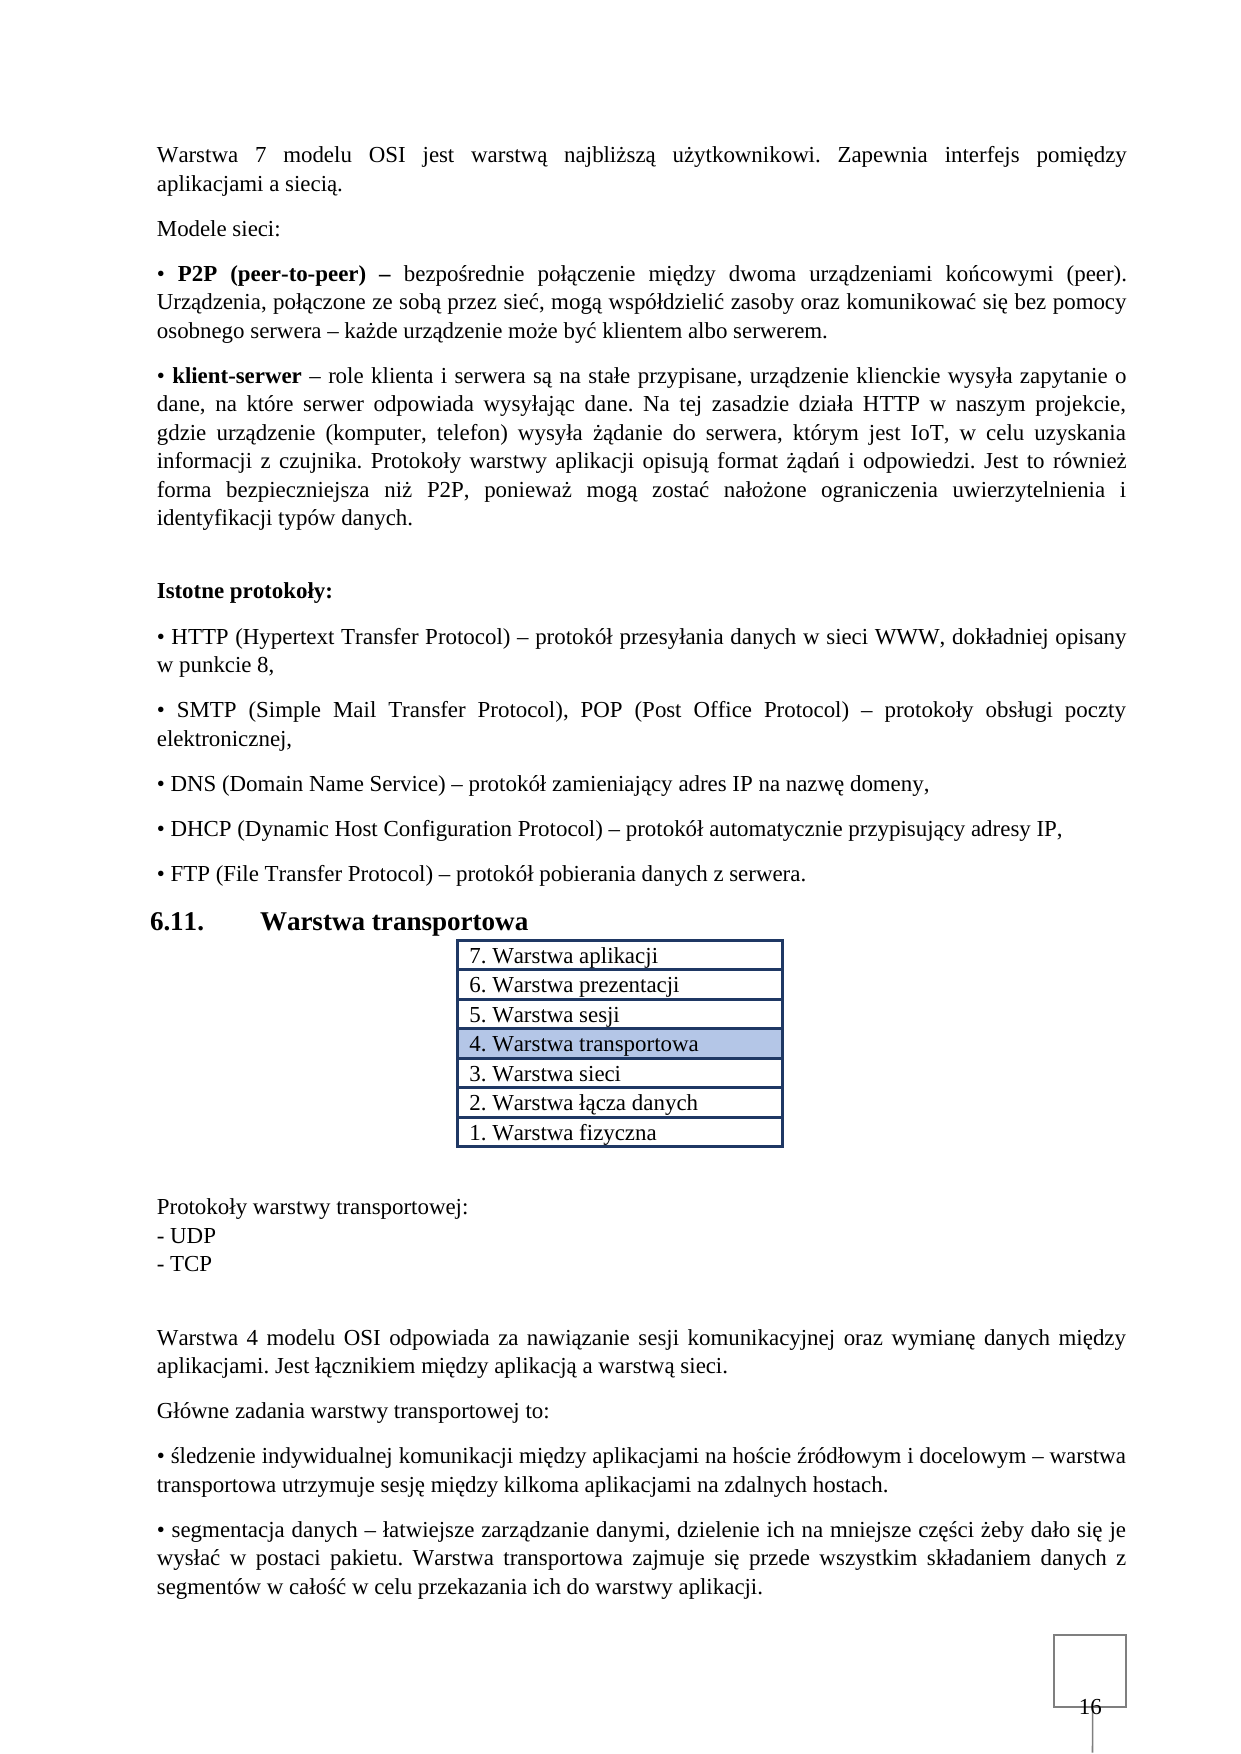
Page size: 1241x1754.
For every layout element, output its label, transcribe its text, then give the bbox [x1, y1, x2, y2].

table_cell 4. Warstwa transportowa [459, 1030, 781, 1057]
text Główne zadania warstwy transportowej to: [157, 1397, 1128, 1423]
subtitle Warstwa transportowa [150, 905, 1128, 936]
table_cell 3. Warstwa sieci [459, 1060, 781, 1086]
table_cell 6. Warstwa prezentacji [459, 971, 781, 998]
table_cell 2. Warstwa łącza danych [459, 1089, 781, 1116]
text • DNS (Domain Name Service) – protokół zamieniający adres IP na nazwę domeny, [157, 770, 1128, 796]
text Warstwa 7 modelu OSI jest warstwą najbliższą użytkownikowi. Zapewnia interfejs pomiędzy aplikacjami a siecią. [157, 113, 1128, 196]
text • P2P (peer-to-peer) – bezpośrednie połączenie między dwoma urządzeniami końcowymi (peer). Urządzenia, połączone ze sobą przez sieć, mogą współdzielić zasoby oraz komunikować się bez pomocy osobnego serwera – każde urządzenie może być klientem albo serwerem. [157, 260, 1128, 343]
text • segmentacja danych – łatwiejsze zarządzanie danymi, dzielenie ich na mniejsze części żeby dało się je wysłać w postaci pakietu. Warstwa transportowa zajmuje się przede wszystkim składaniem danych z segmentów w całość w celu przekazania ich do warstwy aplikacji. [157, 1516, 1128, 1599]
text • śledzenie indywidualnej komunikacji między aplikacjami na hoście źródłowym i docelowym – warstwa transportowa utrzymuje sesję między kilkoma aplikacjami na zdalnych hostach. [157, 1442, 1128, 1497]
text • HTTP (Hypertext Transfer Protocol) – protokół przesyłania danych w sieci WWW, dokładniej opisany w punkcie 8, [157, 623, 1128, 677]
table_cell 1. Warstwa fizyczna [459, 1119, 781, 1145]
text • SMTP (Simple Mail Transfer Protocol), POP (Post Office Protocol) – protokoły obsługi poczty elektronicznej, [157, 696, 1128, 751]
text Modele sieci: [157, 215, 1128, 241]
table_header 7. Warstwa aplikacji [459, 942, 781, 968]
text Protokoły warstwy transportowej: - UDP - TCP [157, 1193, 1128, 1305]
text Warstwa 4 modelu OSI odpowiada za nawiązanie sesji komunikacyjnej oraz wymianę danych między aplikacjami. Jest łącznikiem między aplikacją a warstwą sieci. [157, 1324, 1128, 1378]
text • FTP (File Transfer Protocol) – protokół pobierania danych z serwera. [157, 860, 1128, 886]
text • klient-serwer – role klienta i serwera są na stałe przypisane, urządzenie klienckie wysyła zapytanie o dane, na które serwer odpowiada wysyłając dane. Na tej zasadzie działa HTTP w naszym projekcie, gdzie urządzenie (komputer, telefon) wysyła żądanie do serwera, którym jest IoT, w celu uzyskania informacji z czujnika. Protokoły warstwy aplikacji opisują format żądań i odpowiedzi. Jest to również forma bezpieczniejsza niż P2P, ponieważ mogą zostać nałożone ograniczenia uwierzytelnienia i identyfikacji typów danych. [157, 362, 1128, 530]
text • DHCP (Dynamic Host Configuration Protocol) – protokół automatycznie przypisujący adresy IP, [157, 815, 1128, 841]
text Istotne protokoły: [157, 549, 1128, 604]
table_cell 5. Warstwa sesji [459, 1001, 781, 1027]
